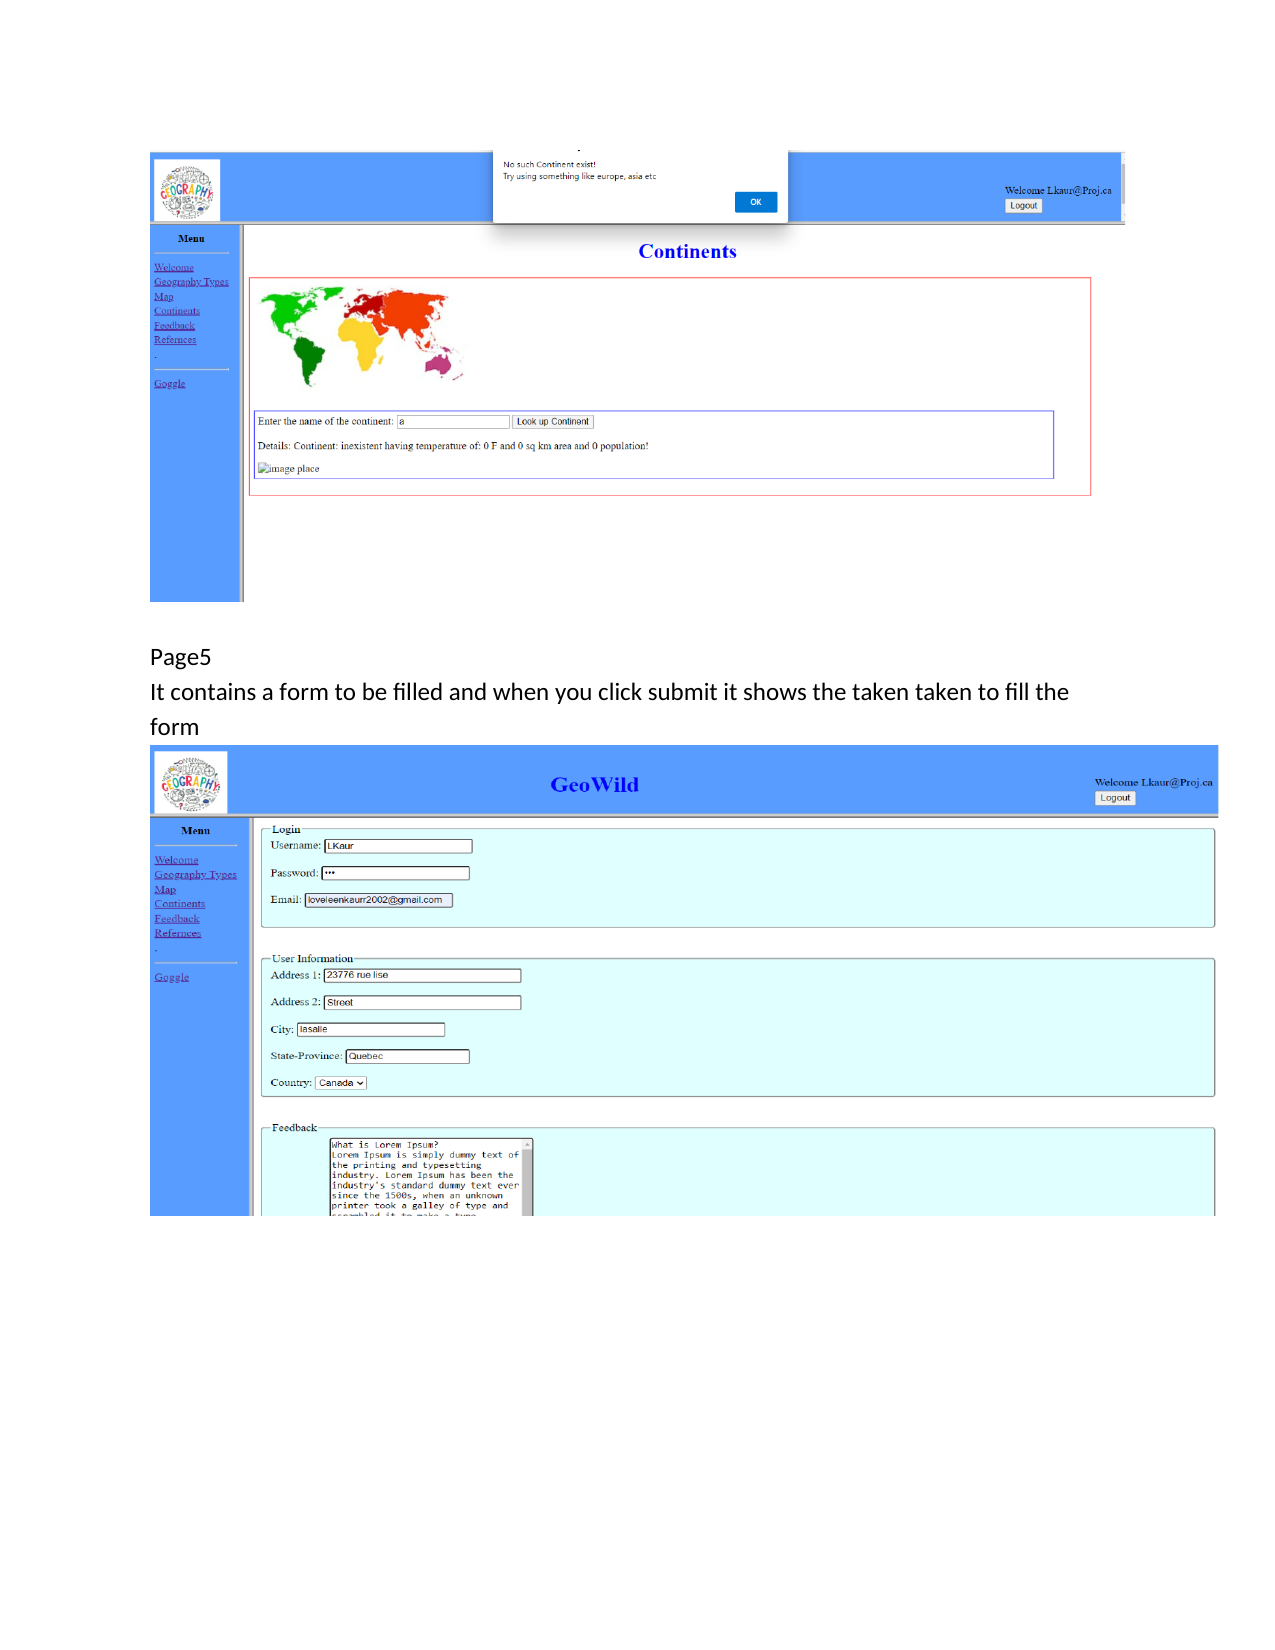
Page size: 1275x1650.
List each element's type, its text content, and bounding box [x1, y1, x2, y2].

picture [150, 150, 1125, 602]
picture [150, 745, 1219, 1216]
text Page5 [150, 641, 1125, 671]
text It contains a form to be filled and when you click submit it shows the taken taken to fill the form [150, 676, 1125, 741]
